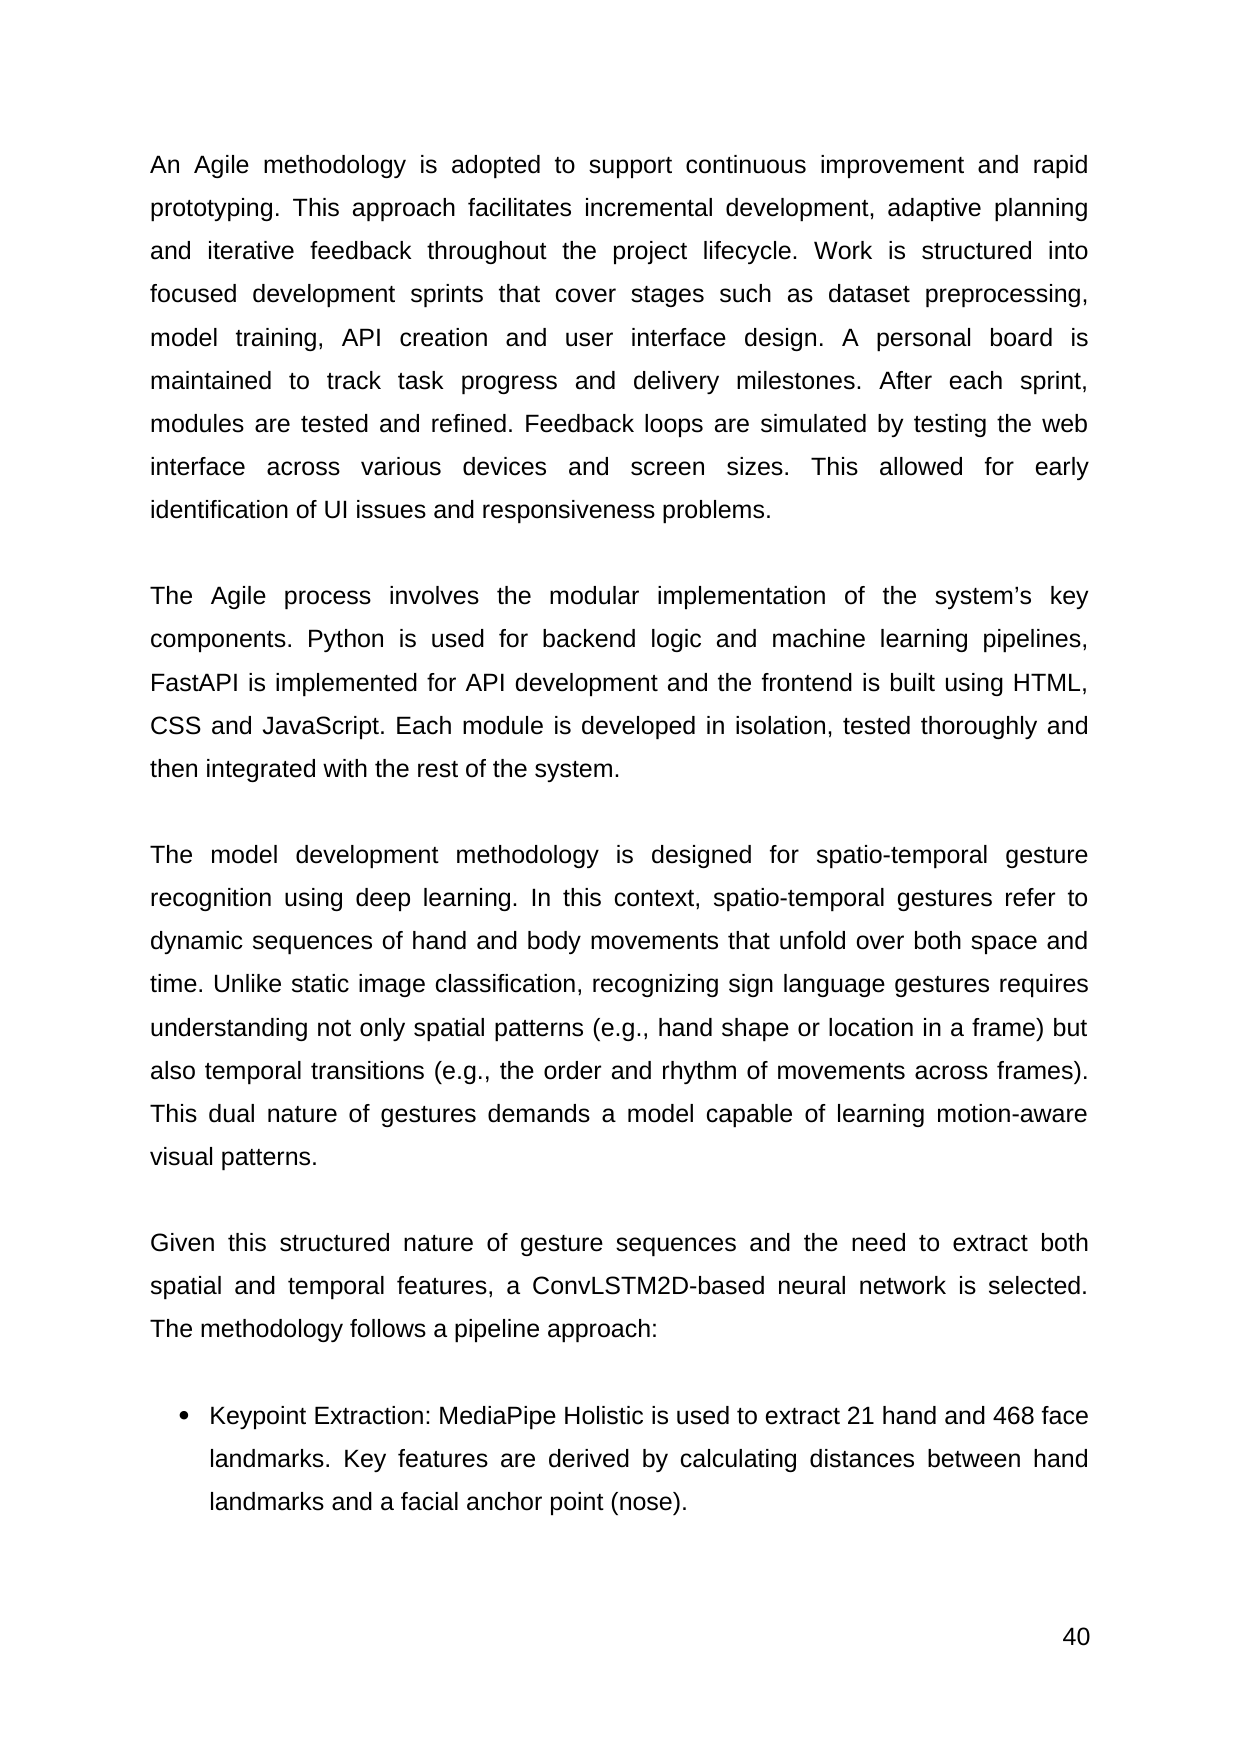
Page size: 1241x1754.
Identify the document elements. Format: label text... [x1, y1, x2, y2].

text Given this structured nature of gesture sequences and the need to extract both spatial and temporal features, a ConvLSTM2D-based neural network is selected. The methodology follows a pipeline approach: [150, 1228, 1090, 1343]
list Keypoint Extraction: MediaPipe Holistic is used to extract 21 hand and 468 face landmarks. Key features are derived by calculating distances between hand landmarks and a facial anchor point (nose). [179, 1401, 1090, 1516]
text The model development methodology is designed for spatio-temporal gesture recognition using deep learning. In this context, spatio-temporal gestures refer to dynamic sequences of hand and body movements that unfold over both space and time. Unlike static image classification, recognizing sign language gestures requires understanding not only spatial patterns (e.g., hand shape or location in a frame) but also temporal transitions (e.g., the order and rhythm of movements across frames). This dual nature of gestures demands a model capable of learning motion-aware visual patterns. [150, 840, 1090, 1171]
text The Agile process involves the modular implementation of the system’s key components. Python is used for backend logic and machine learning pipelines, FastAPI is implemented for API development and the frontend is built using HTML, CSS and JavaScript. Each module is developed in isolation, tested thoroughly and then integrated with the rest of the system. [150, 581, 1090, 782]
text An Agile methodology is adopted to support continuous improvement and rapid prototyping. This approach facilitates incremental development, adaptive planning and iterative feedback throughout the project lifecycle. Work is structured into focused development sprints that cover stages such as dataset preprocessing, model training, API creation and user interface design. A personal board is maintained to track task progress and delivery milestones. After each sprint, modules are tested and refined. Feedback loops are simulated by testing the web interface across various devices and screen sizes. This allowed for early identification of UI issues and responsiveness problems. [150, 150, 1090, 524]
